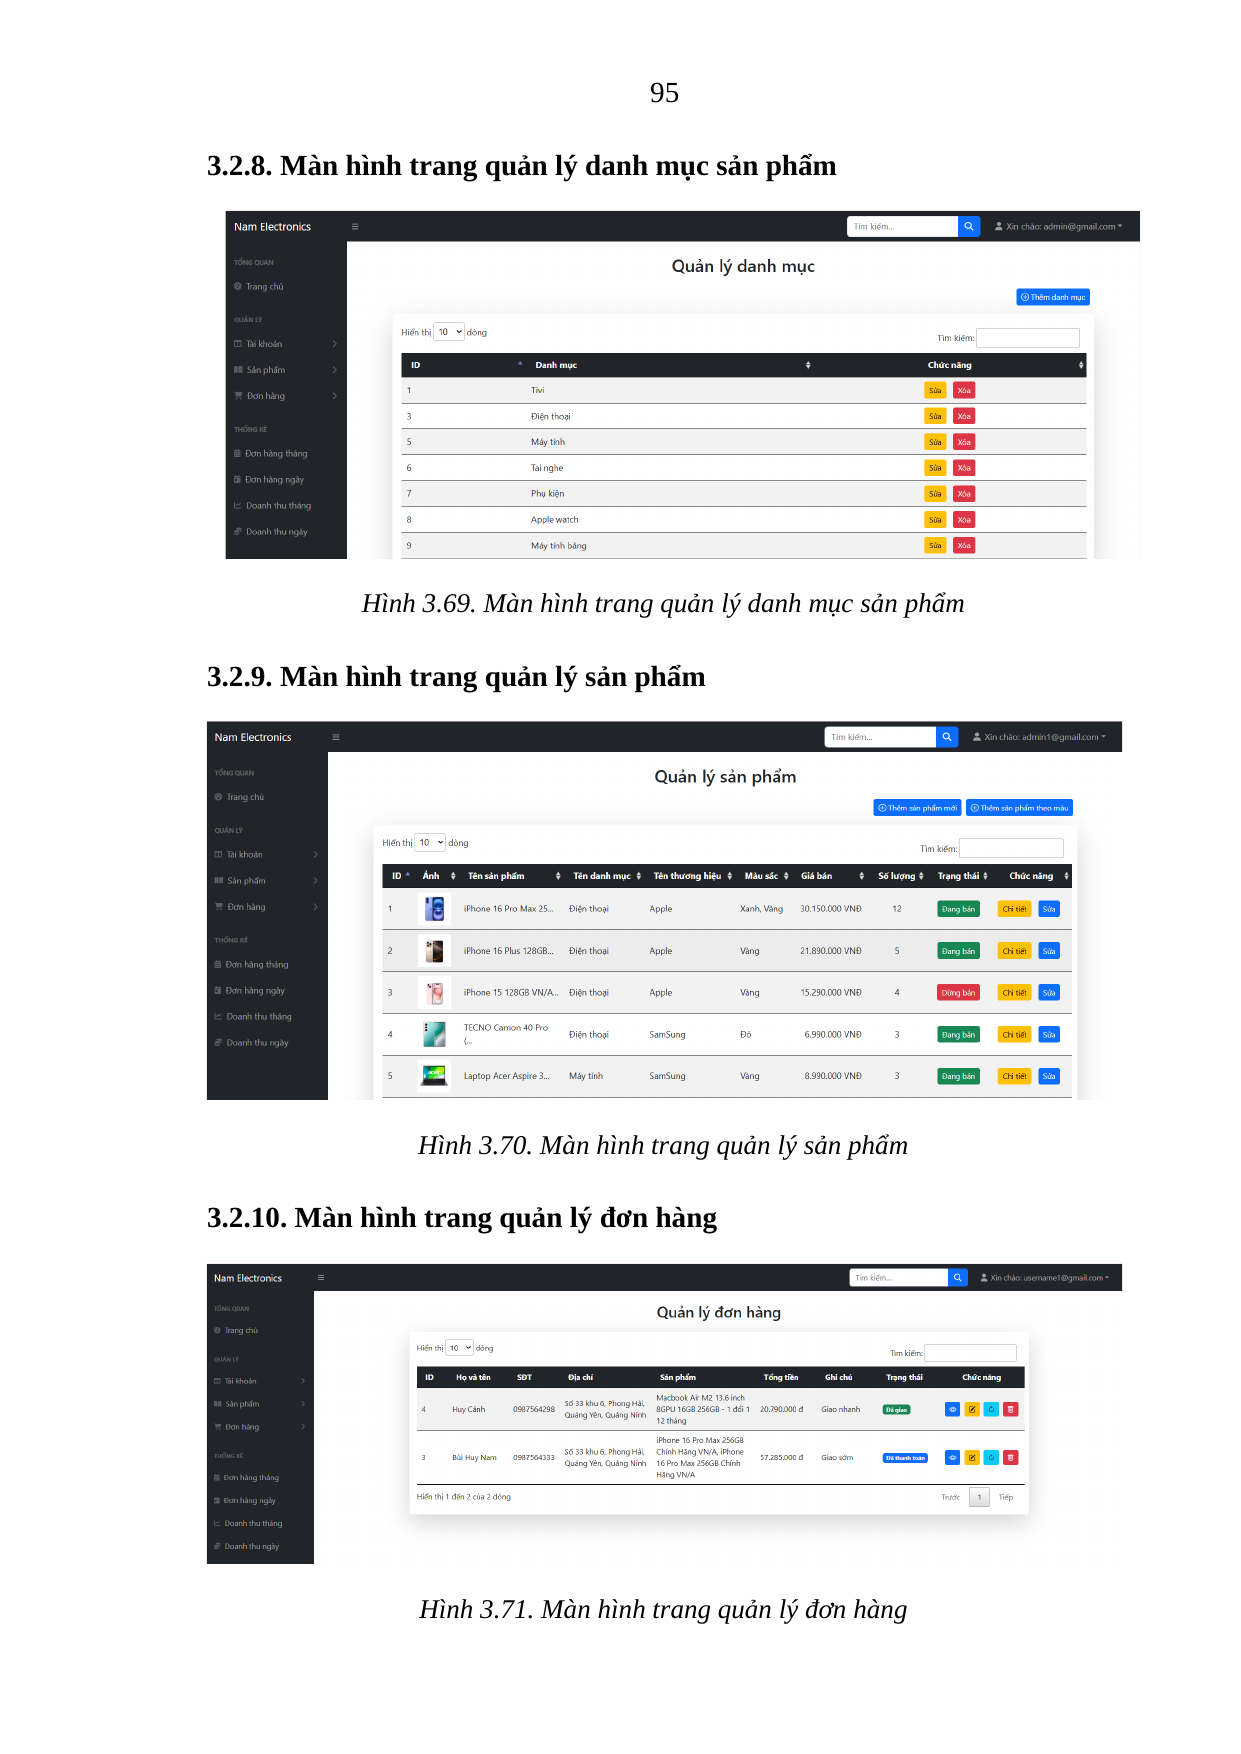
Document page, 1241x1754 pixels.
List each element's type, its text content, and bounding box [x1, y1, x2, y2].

picture [225, 210, 1141, 559]
subtitle Màn hình trang quản lý đơn hàng [207, 1201, 1122, 1234]
picture [206, 721, 1123, 1100]
picture [206, 1263, 1123, 1564]
subtitle Màn hình trang quản lý sản phẩm [207, 659, 1122, 693]
subtitle Màn hình trang quản lý danh mục sản phẩm [207, 148, 1122, 181]
